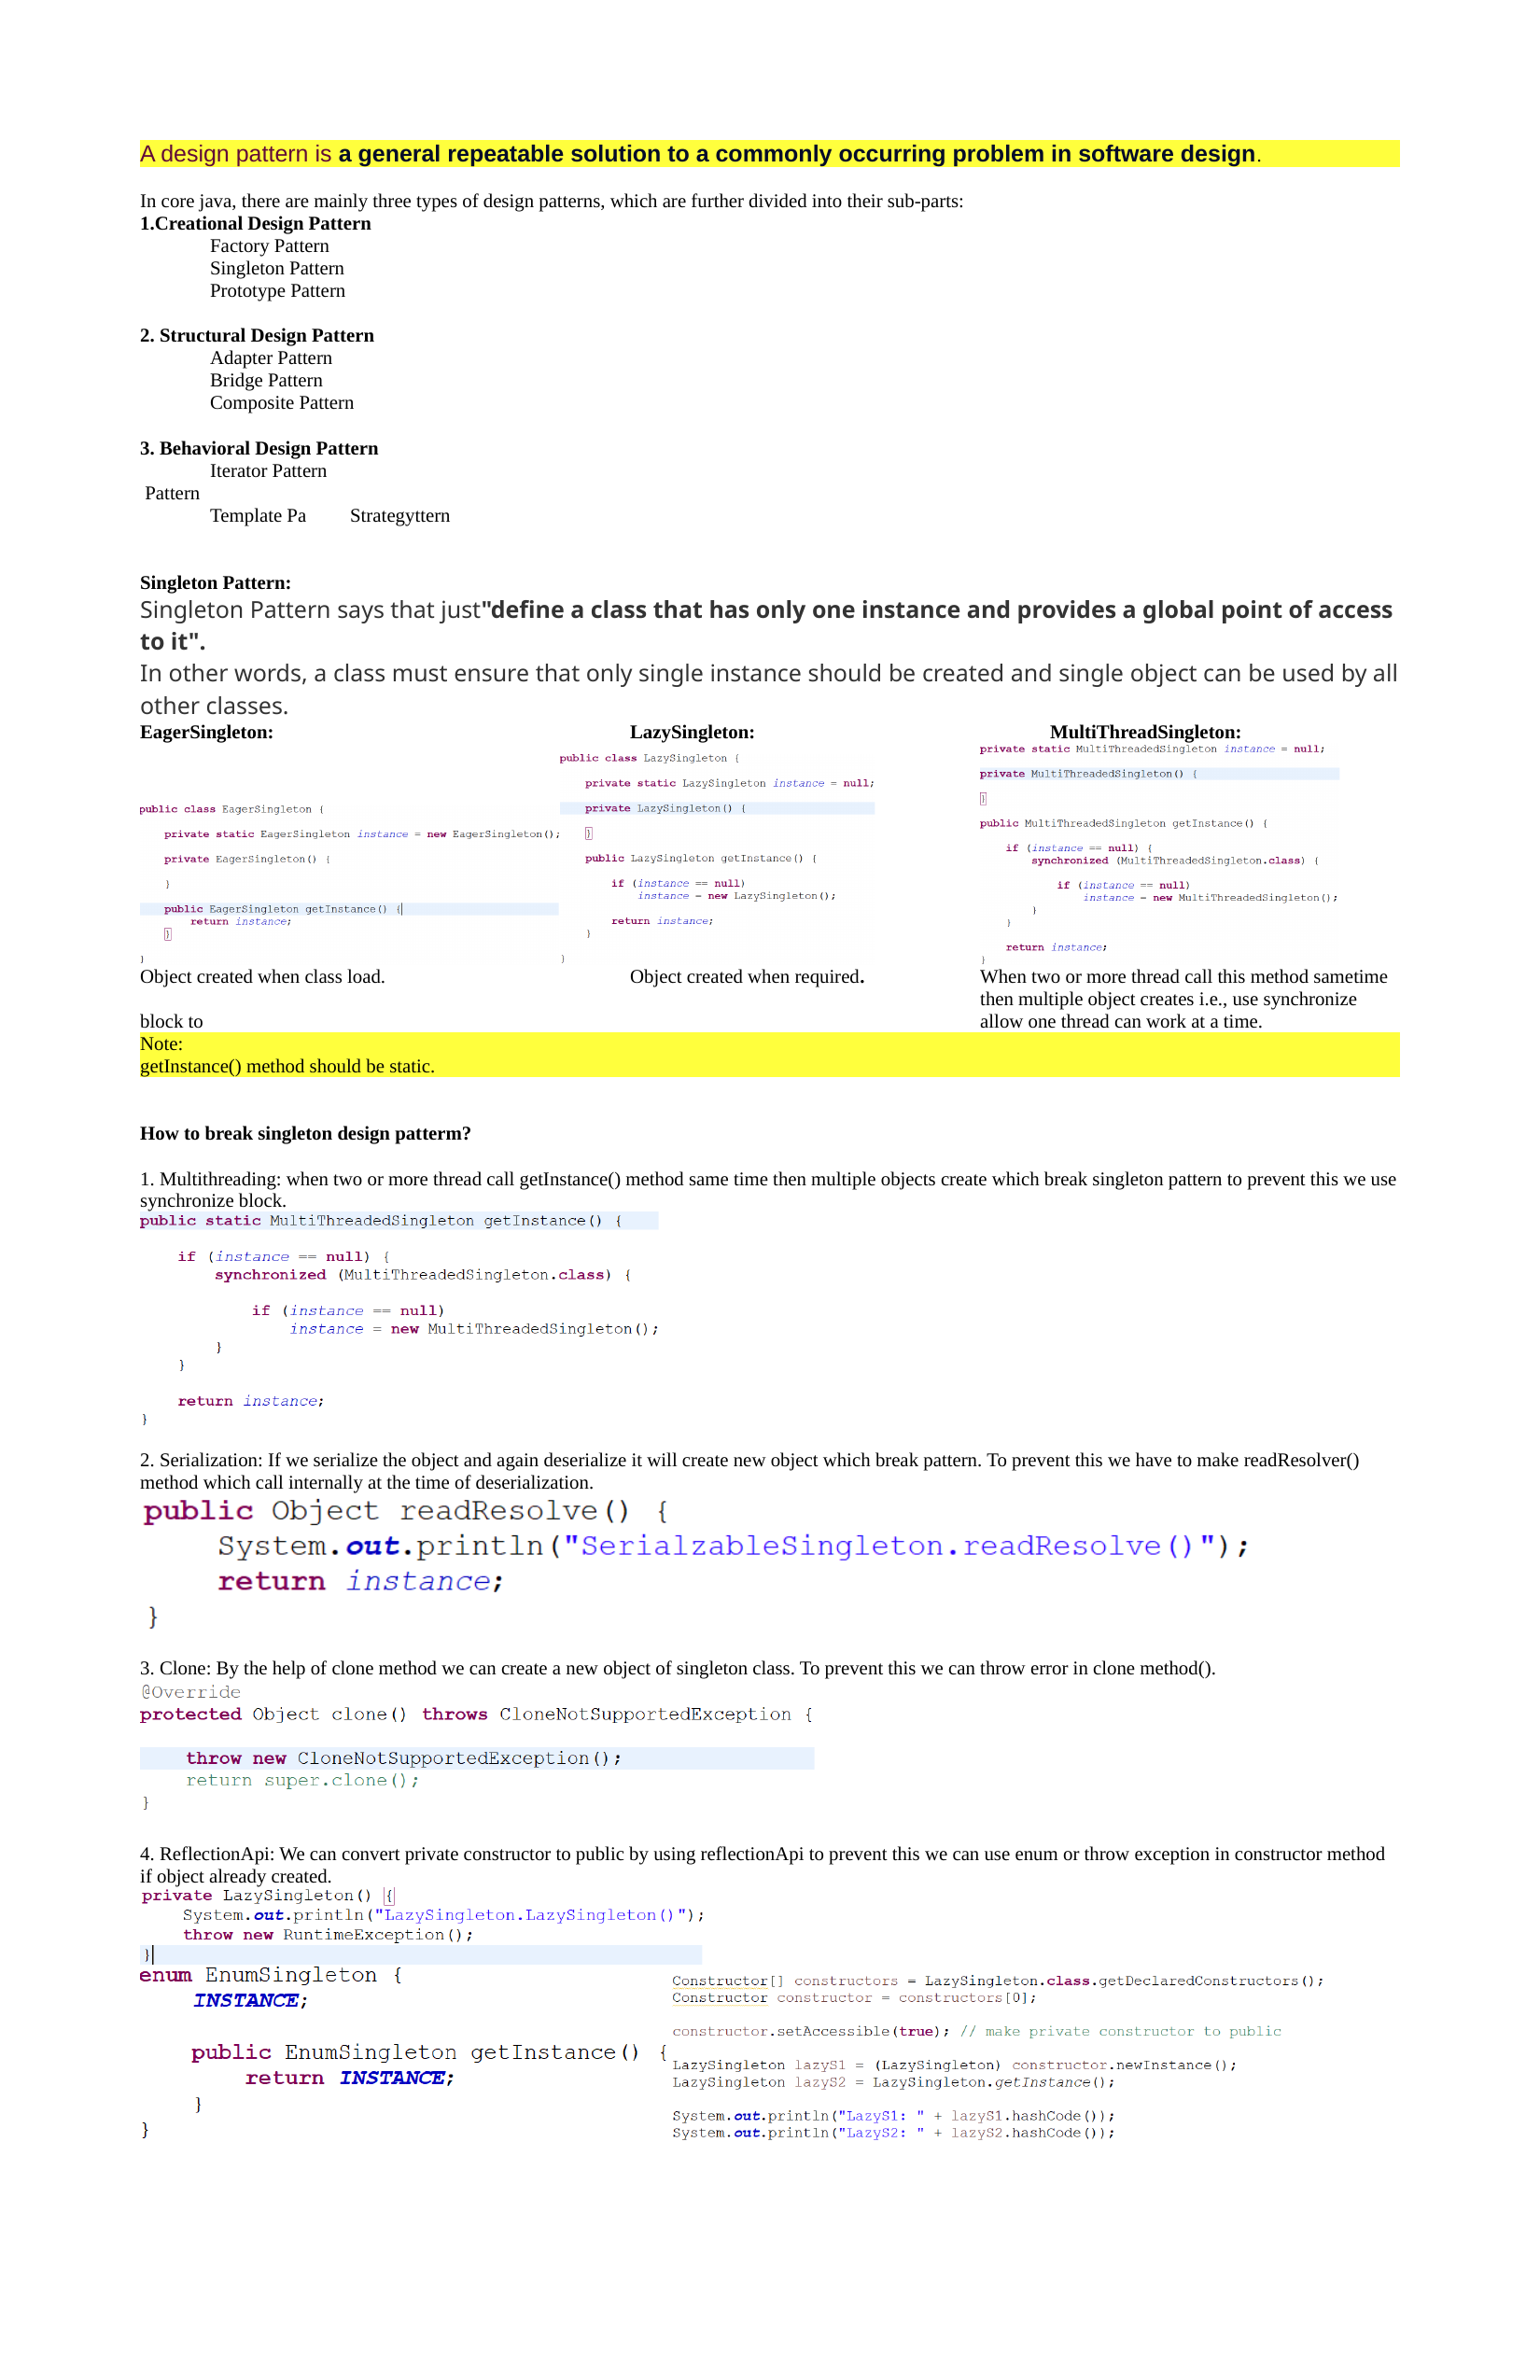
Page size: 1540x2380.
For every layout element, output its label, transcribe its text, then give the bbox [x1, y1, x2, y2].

text Adapter Pattern [140, 346, 1400, 369]
text Iterator Pattern [140, 459, 1400, 482]
text How to break singleton design patterm? [140, 1122, 1400, 1144]
text In core java, there are mainly three types of design patterns, which are further divided into their sub-parts: [140, 189, 1400, 212]
text Composite Pattern [140, 391, 1400, 413]
text 2. Structural Design Pattern [140, 324, 1400, 346]
picture [560, 754, 875, 965]
text 1. Multithreading: when two or more thread call getInstance() method same time then multiple objects create which break singleton pattern to prevent this we use synchronize block. [140, 1167, 1400, 1211]
picture [140, 1211, 659, 1426]
text Note: [140, 1032, 1400, 1055]
picture [980, 743, 1340, 965]
text Factory Pattern [140, 234, 1400, 257]
text Pattern [140, 482, 1400, 504]
text 3. Clone: By the help of clone method we can create a new object of singleton class. To prevent this we can throw error in clone method(). [140, 1657, 1400, 1679]
text 1.Creational Design Pattern [140, 212, 1400, 234]
text EagerSingleton: LazySingleton: MultiThreadSingleton: [140, 721, 1400, 743]
text Singleton Pattern: Singleton Pattern says that just"define a class that has only one instance and provides a global point of access to it". [140, 571, 1400, 657]
text Template Pa Strategyttern [140, 504, 1400, 526]
text A design pattern is a general repeatable solution to a commonly occurring problem in software design. [140, 140, 1400, 167]
text Object created when class load. Object created when required. When two or more thread call this method sametime then multiple object creates i.e., use synchronize block to allow one thread can work at a time. [140, 965, 1400, 1032]
text 2. Serialization: If we serialize the object and again deserialize it will create new object which break pattern. To prevent this we have to make readResolver() method which call internally at the time of deserialization. [140, 1449, 1400, 1493]
picture [140, 805, 559, 965]
text In other words, a class must ensure that only single instance should be created and single object can be used by all other classes. [140, 657, 1400, 721]
text getInstance() method should be static. [140, 1055, 1400, 1077]
text Singleton Pattern [140, 257, 1400, 279]
text 3. Behavioral Design Pattern [140, 436, 1400, 459]
picture [140, 1887, 1324, 2144]
text Prototype Pattern [140, 279, 1400, 301]
text Bridge Pattern [140, 369, 1400, 391]
picture [140, 1493, 1251, 1634]
picture [140, 1679, 815, 1821]
text 4. ReflectionApi: We can convert private constructor to public by using reflectionApi to prevent this we can use enum or throw exception in constructor method if object already created. [140, 1842, 1400, 1887]
